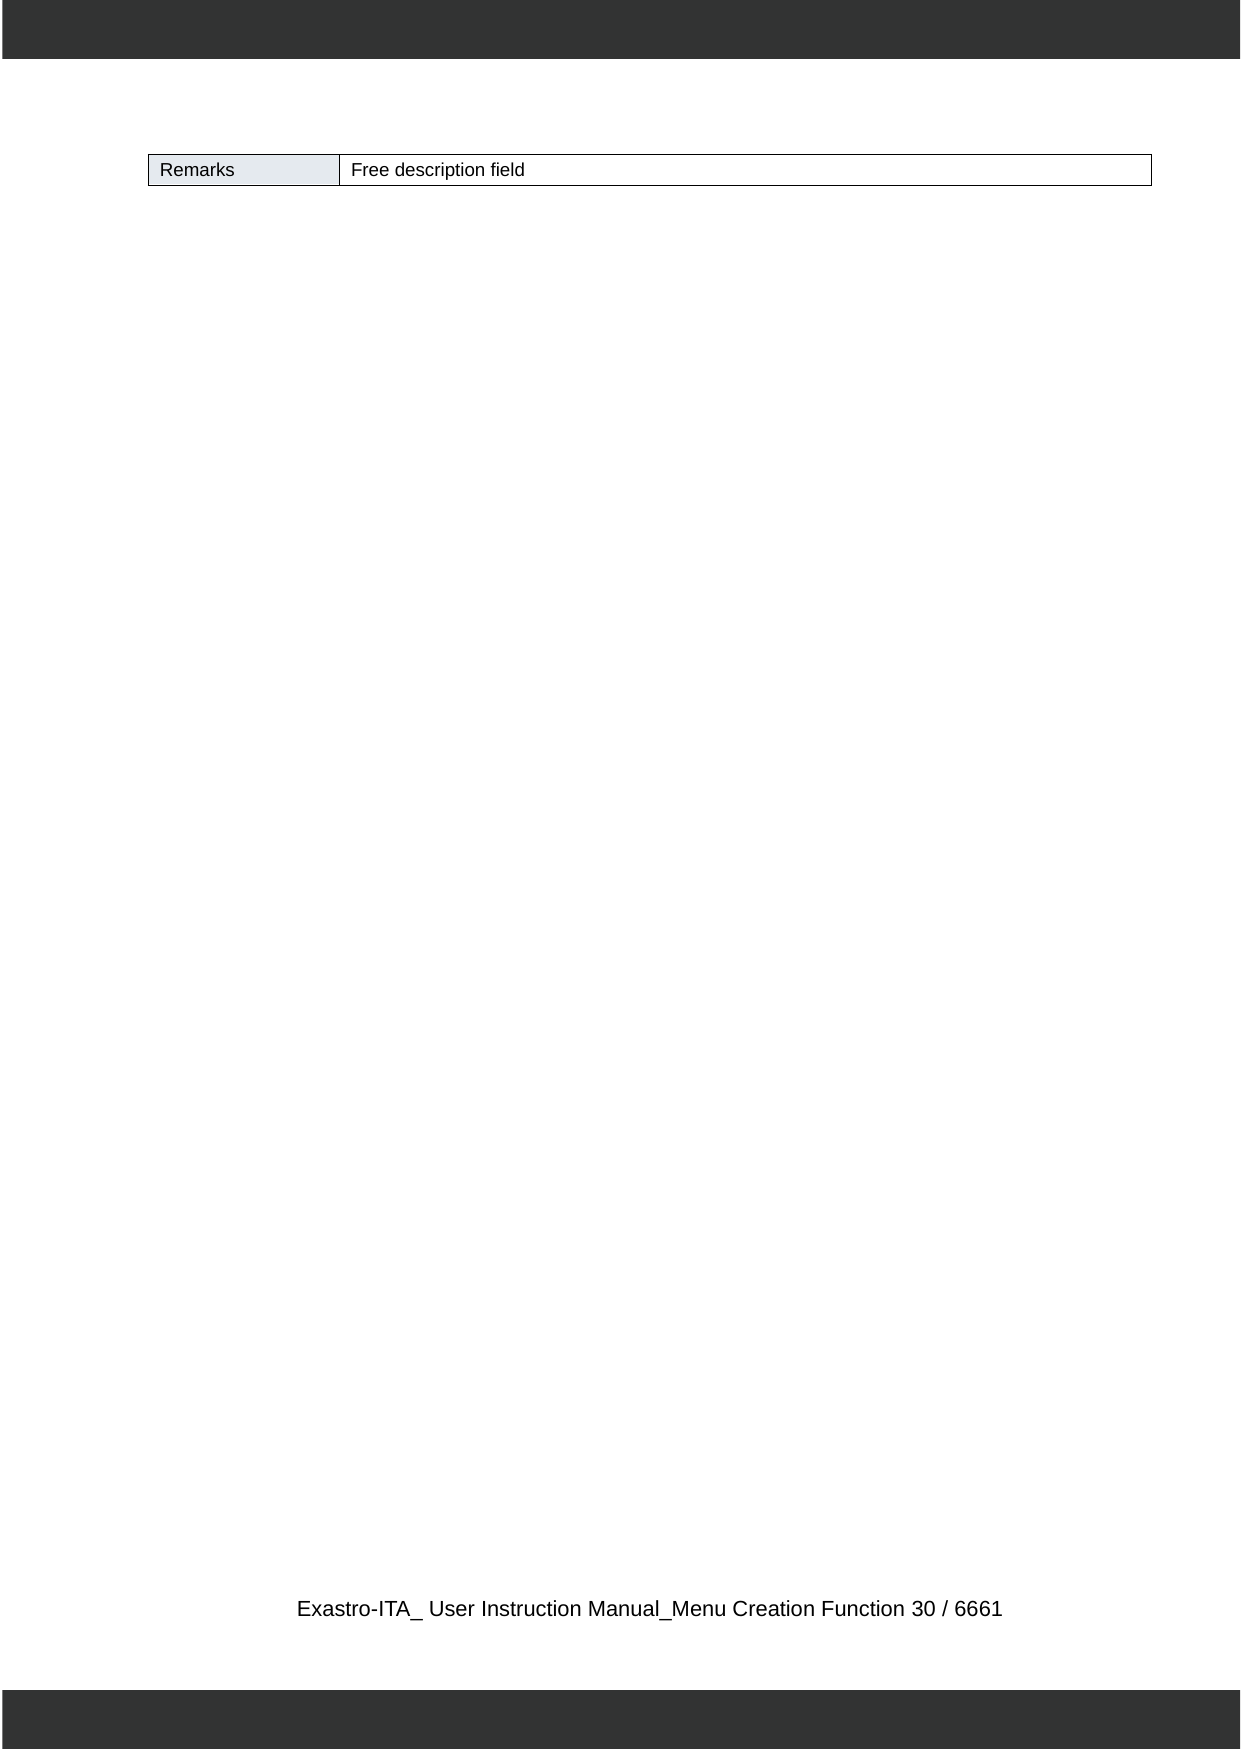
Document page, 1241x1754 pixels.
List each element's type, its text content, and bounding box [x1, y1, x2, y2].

table_cell Free description field [340, 155, 1151, 184]
table_cell Remarks [149, 155, 339, 184]
picture [2, 0, 1241, 59]
picture [2, 1690, 1241, 1749]
